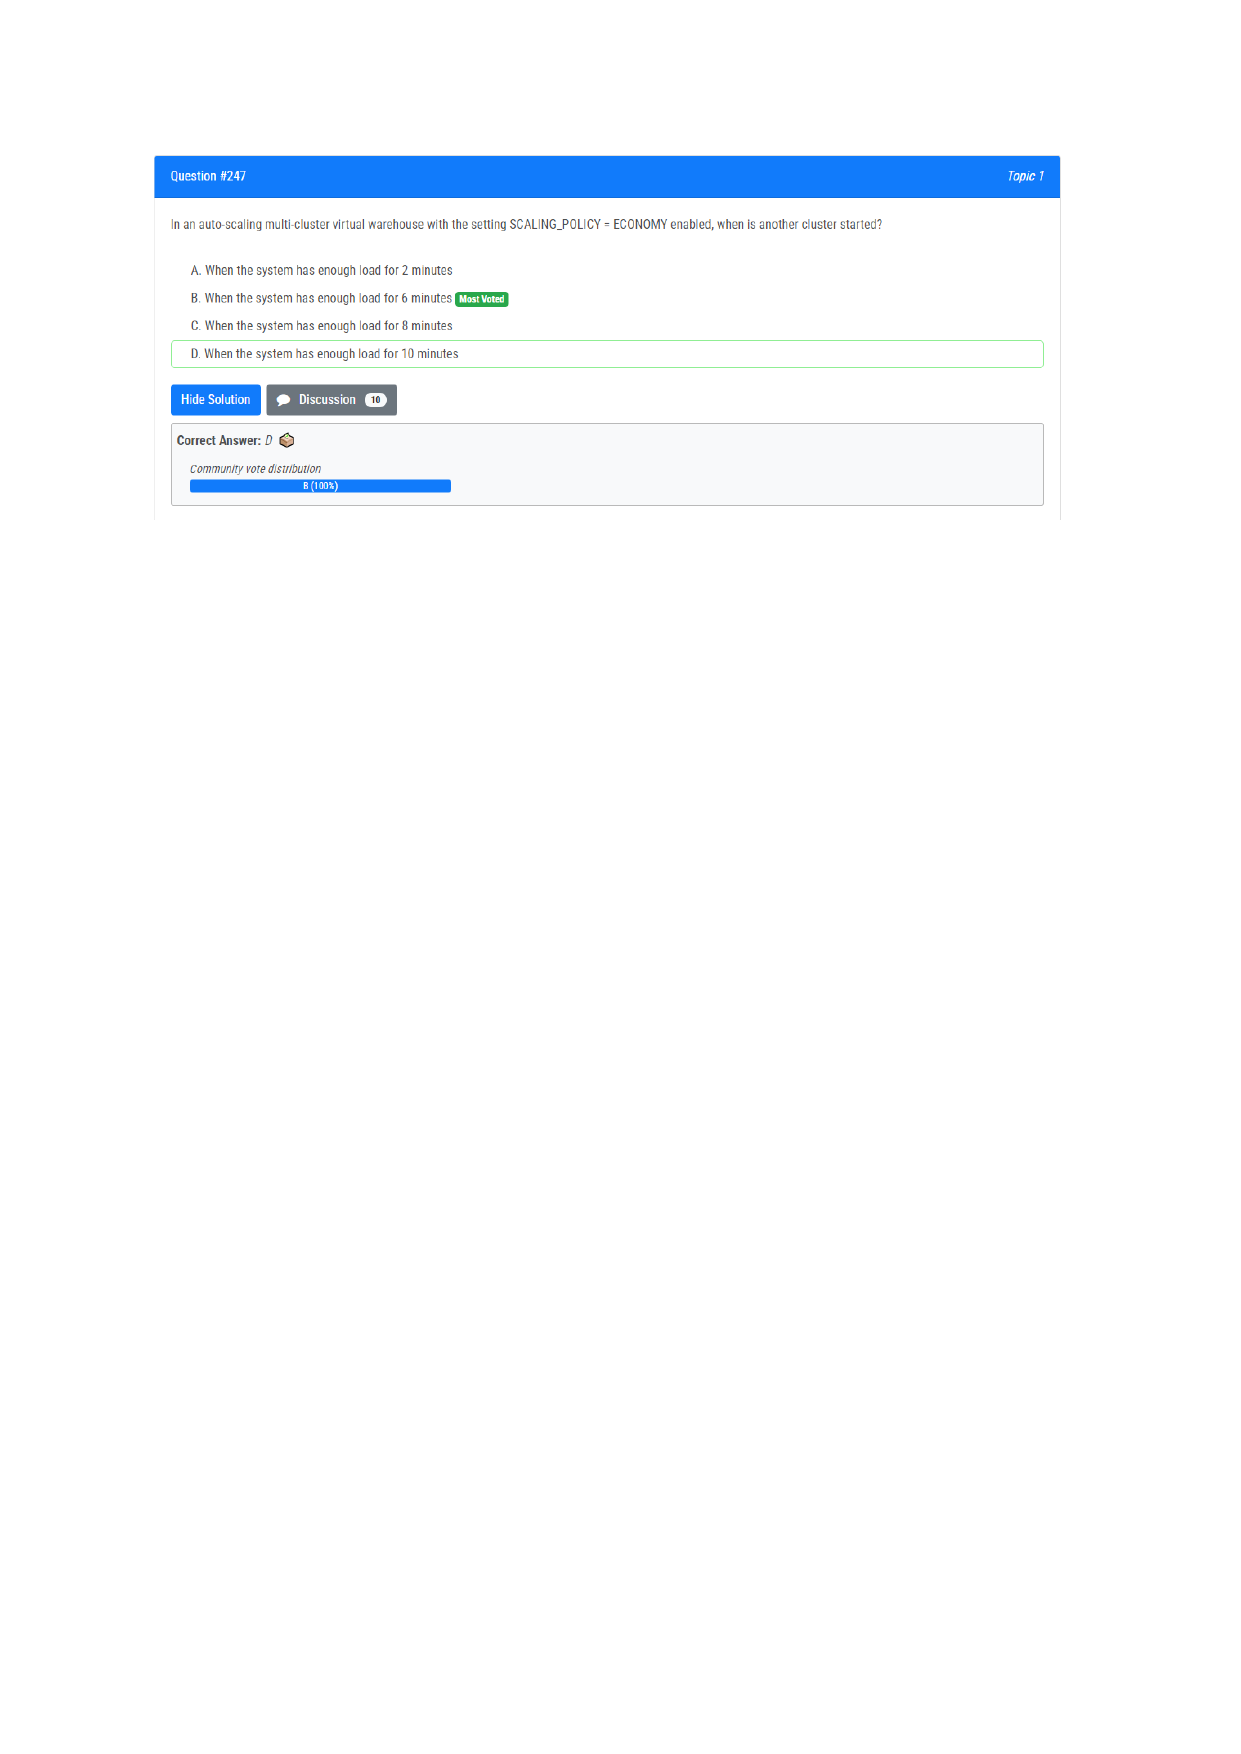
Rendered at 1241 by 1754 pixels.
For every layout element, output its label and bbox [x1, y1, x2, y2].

picture [150, 150, 1091, 520]
